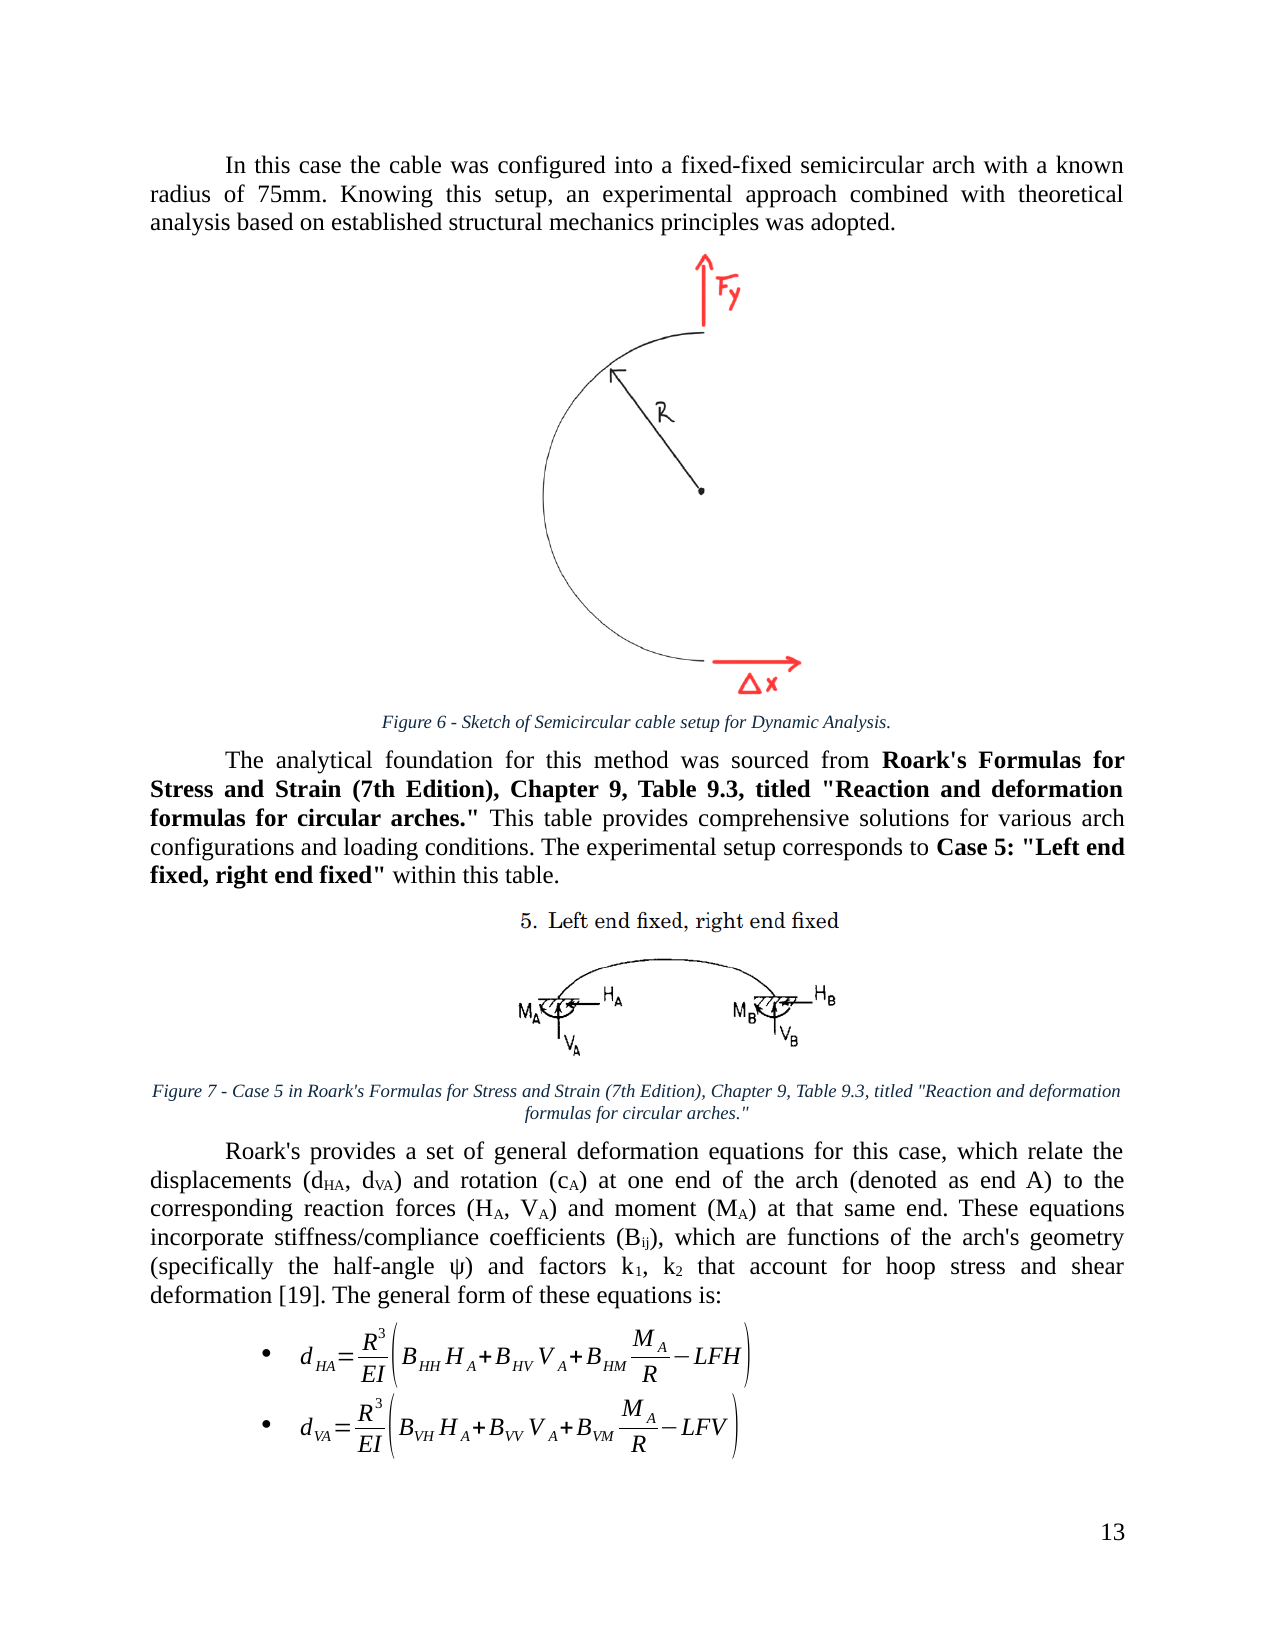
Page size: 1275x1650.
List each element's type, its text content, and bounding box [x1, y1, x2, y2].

text Figure 6 - Sketch of Semicircular cable setup for Dynamic Analysis. [150, 711, 1125, 733]
text The analytical foundation for this method was sourced from Roark's Formulas for Stress and Strain (7th Edition), Chapter 9, Table 9.3, titled "Reaction and deformation formulas for circular arches." This table provides comprehensive solutions for various arch configurations and loading conditions. The experimental setup corresponds to Case 5: "Left end fixed, right end fixed" within this table. [150, 745, 1125, 889]
picture [534, 248, 816, 699]
picture [508, 901, 842, 1068]
text Roark's provides a set of general deformation equations for this case, which relate the displacements (dHA​, dVA​) and rotation (cA​) at one end of the arch (denoted as end A) to the corresponding reaction forces (HA​, VA​) and moment (MA​) at that same end. These equations incorporate stiffness/compliance coefficients (Bij​), which are functions of the arch's geometry (specifically the half-angle ψ) and factors k1​, k2​ that account for hoop stress and shear deformation [19]. The general form of these equations is: [150, 1136, 1125, 1308]
text Figure 7 - Case 5 in Roark's Formulas for Stress and Strain (7th Edition), Chapter 9, Table 9.3, titled "Reaction and deformation formulas for circular arches." [150, 1080, 1125, 1123]
text In this case the cable was configured into a fixed-fixed semicircular arch with a known radius of 75mm. Knowing this setup, an experimental approach combined with theoretical analysis based on established structural mechanics principles was adopted. [150, 150, 1125, 236]
